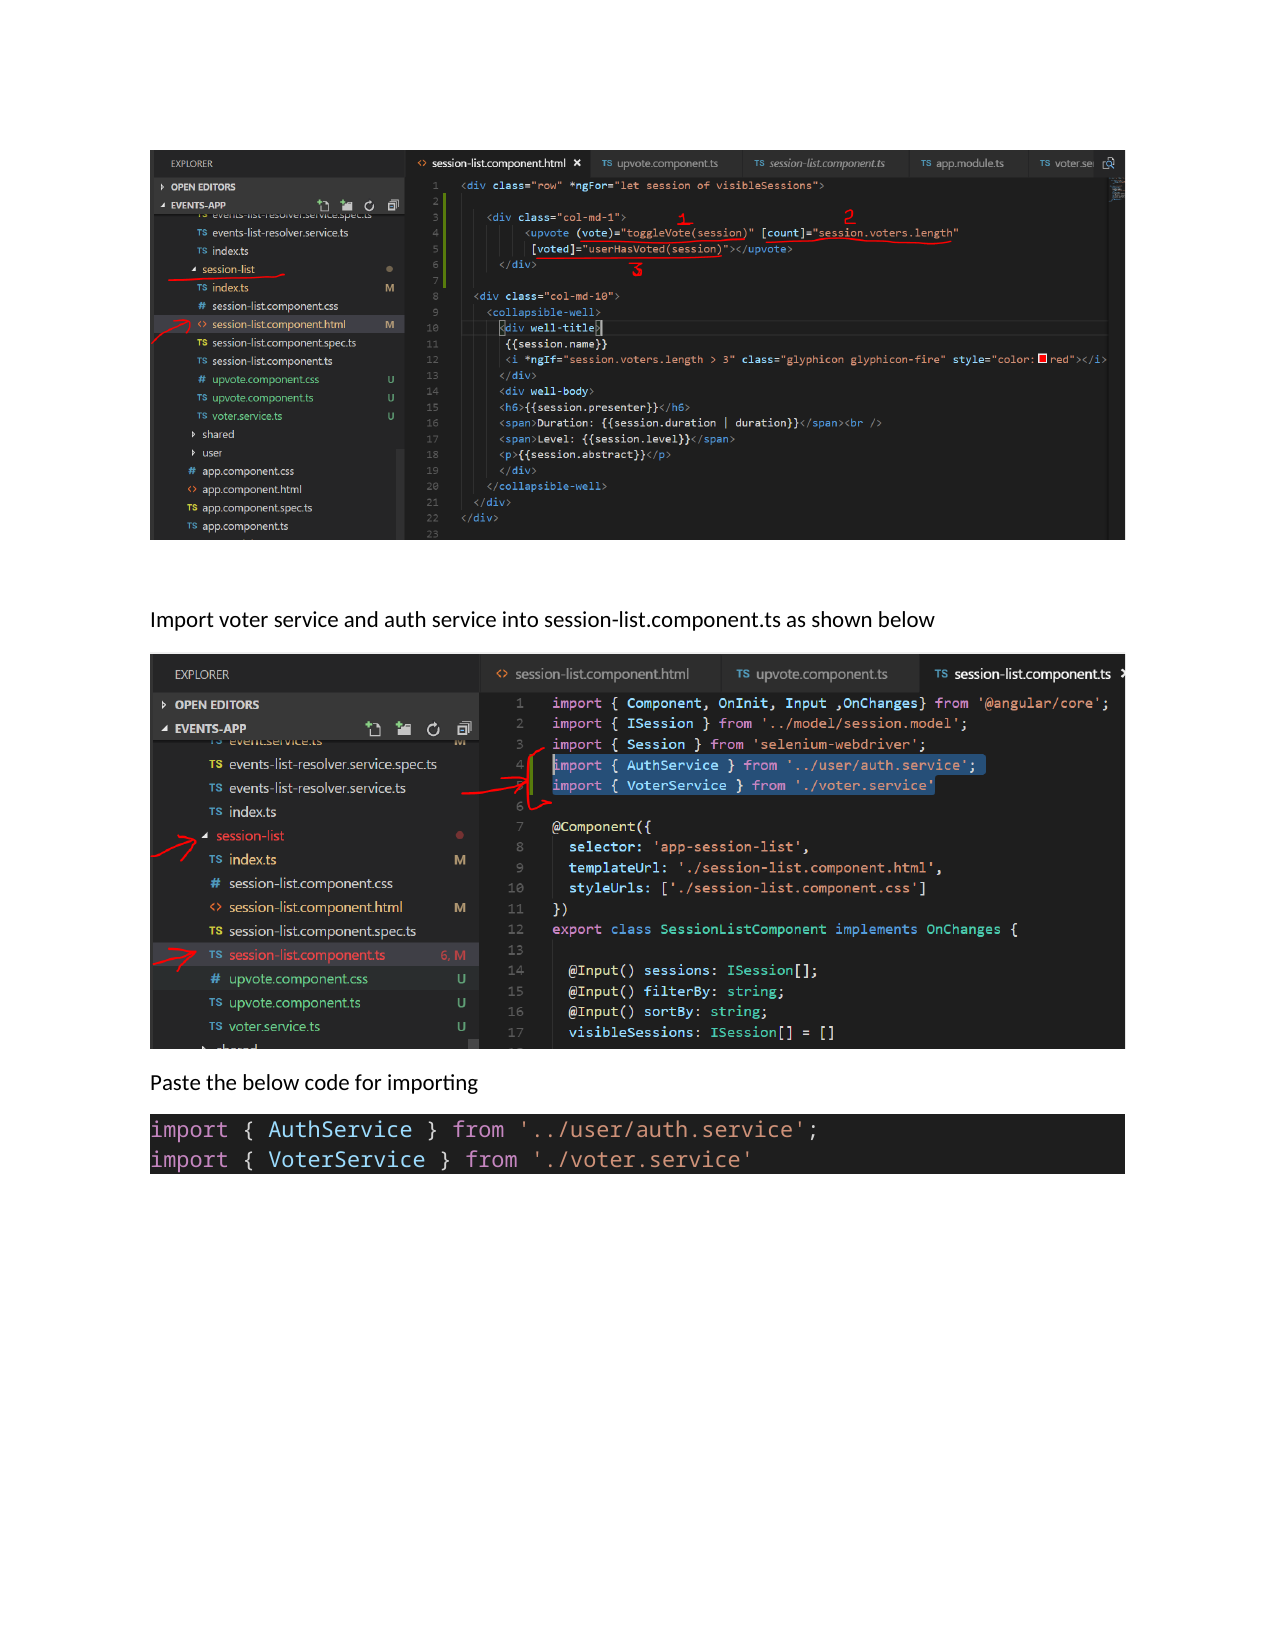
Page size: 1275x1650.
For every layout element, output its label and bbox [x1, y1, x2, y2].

picture [150, 150, 1125, 540]
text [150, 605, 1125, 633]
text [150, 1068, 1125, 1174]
picture [150, 652, 1125, 1049]
